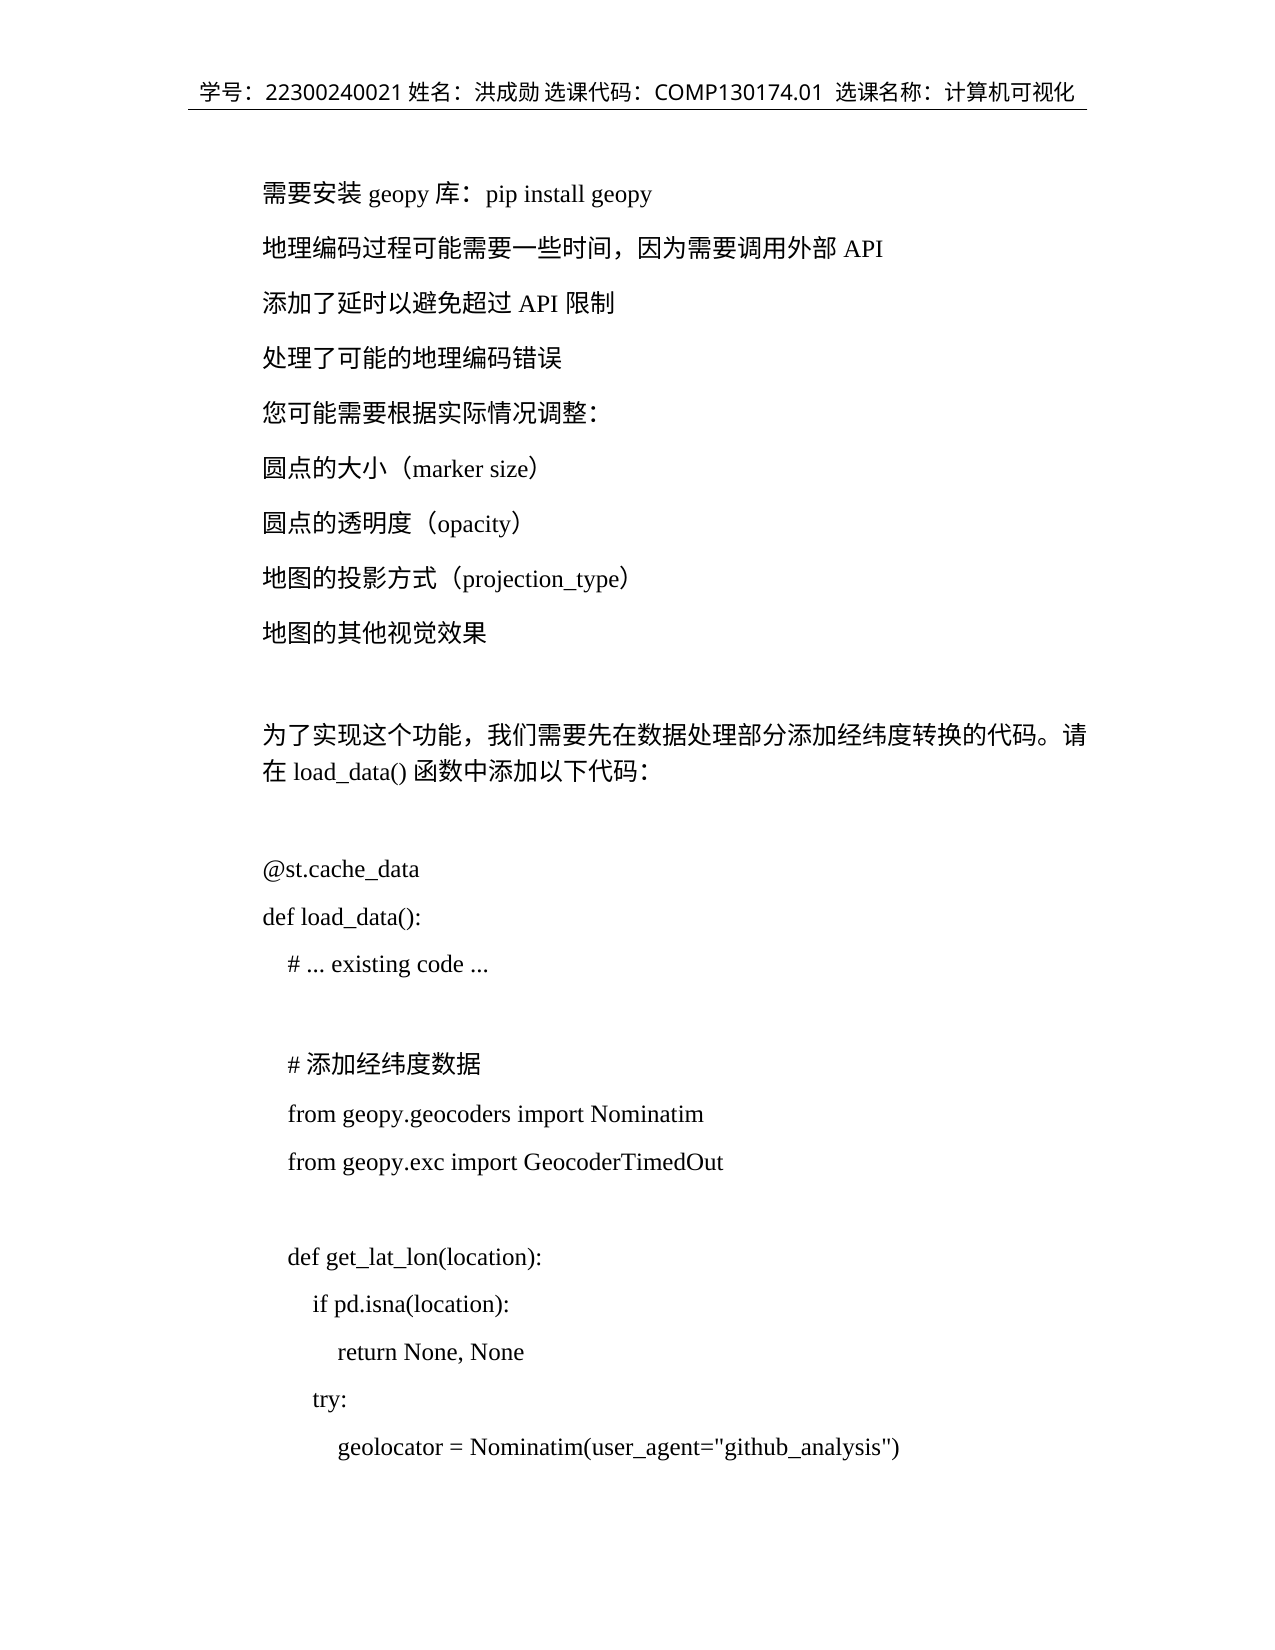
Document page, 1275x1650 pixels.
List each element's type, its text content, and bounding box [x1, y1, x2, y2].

text from geopy.geocoders import Nominatim [262, 1099, 1087, 1128]
text 您可能需要根据实际情况调整： [262, 393, 1087, 429]
text def get_lat_lon(location): [262, 1242, 1087, 1271]
text 处理了可能的地理编码错误 [262, 338, 1087, 374]
text # ... existing code ... [262, 949, 1087, 978]
text if pd.isna(location): [262, 1289, 1087, 1318]
text # 添加经纬度数据 [262, 1044, 1087, 1081]
text geolocator = Nominatim(user_agent="github_analysis") [262, 1432, 1087, 1461]
text def load_data(): [262, 902, 1087, 931]
text 为了实现这个功能，我们需要先在数据处理部分添加经纬度转换的代码。请在 load_data() 函数中添加以下代码： [262, 716, 1087, 788]
text 圆点的大小（marker size） [262, 448, 1087, 484]
text from geopy.exc import GeocoderTimedOut [262, 1147, 1087, 1176]
text 添加了延时以避免超过 API 限制 [262, 283, 1087, 319]
text 需要安装 geopy 库：pip install geopy [262, 173, 1087, 209]
text 圆点的透明度（opacity） [262, 503, 1087, 539]
text return None, None [262, 1337, 1087, 1366]
text try: [262, 1384, 1087, 1413]
text 地图的其他视觉效果 [262, 613, 1087, 649]
text @st.cache_data [262, 854, 1087, 883]
text 地图的投影方式（projection_type） [262, 558, 1087, 594]
text 地理编码过程可能需要一些时间，因为需要调用外部 API [262, 228, 1087, 264]
